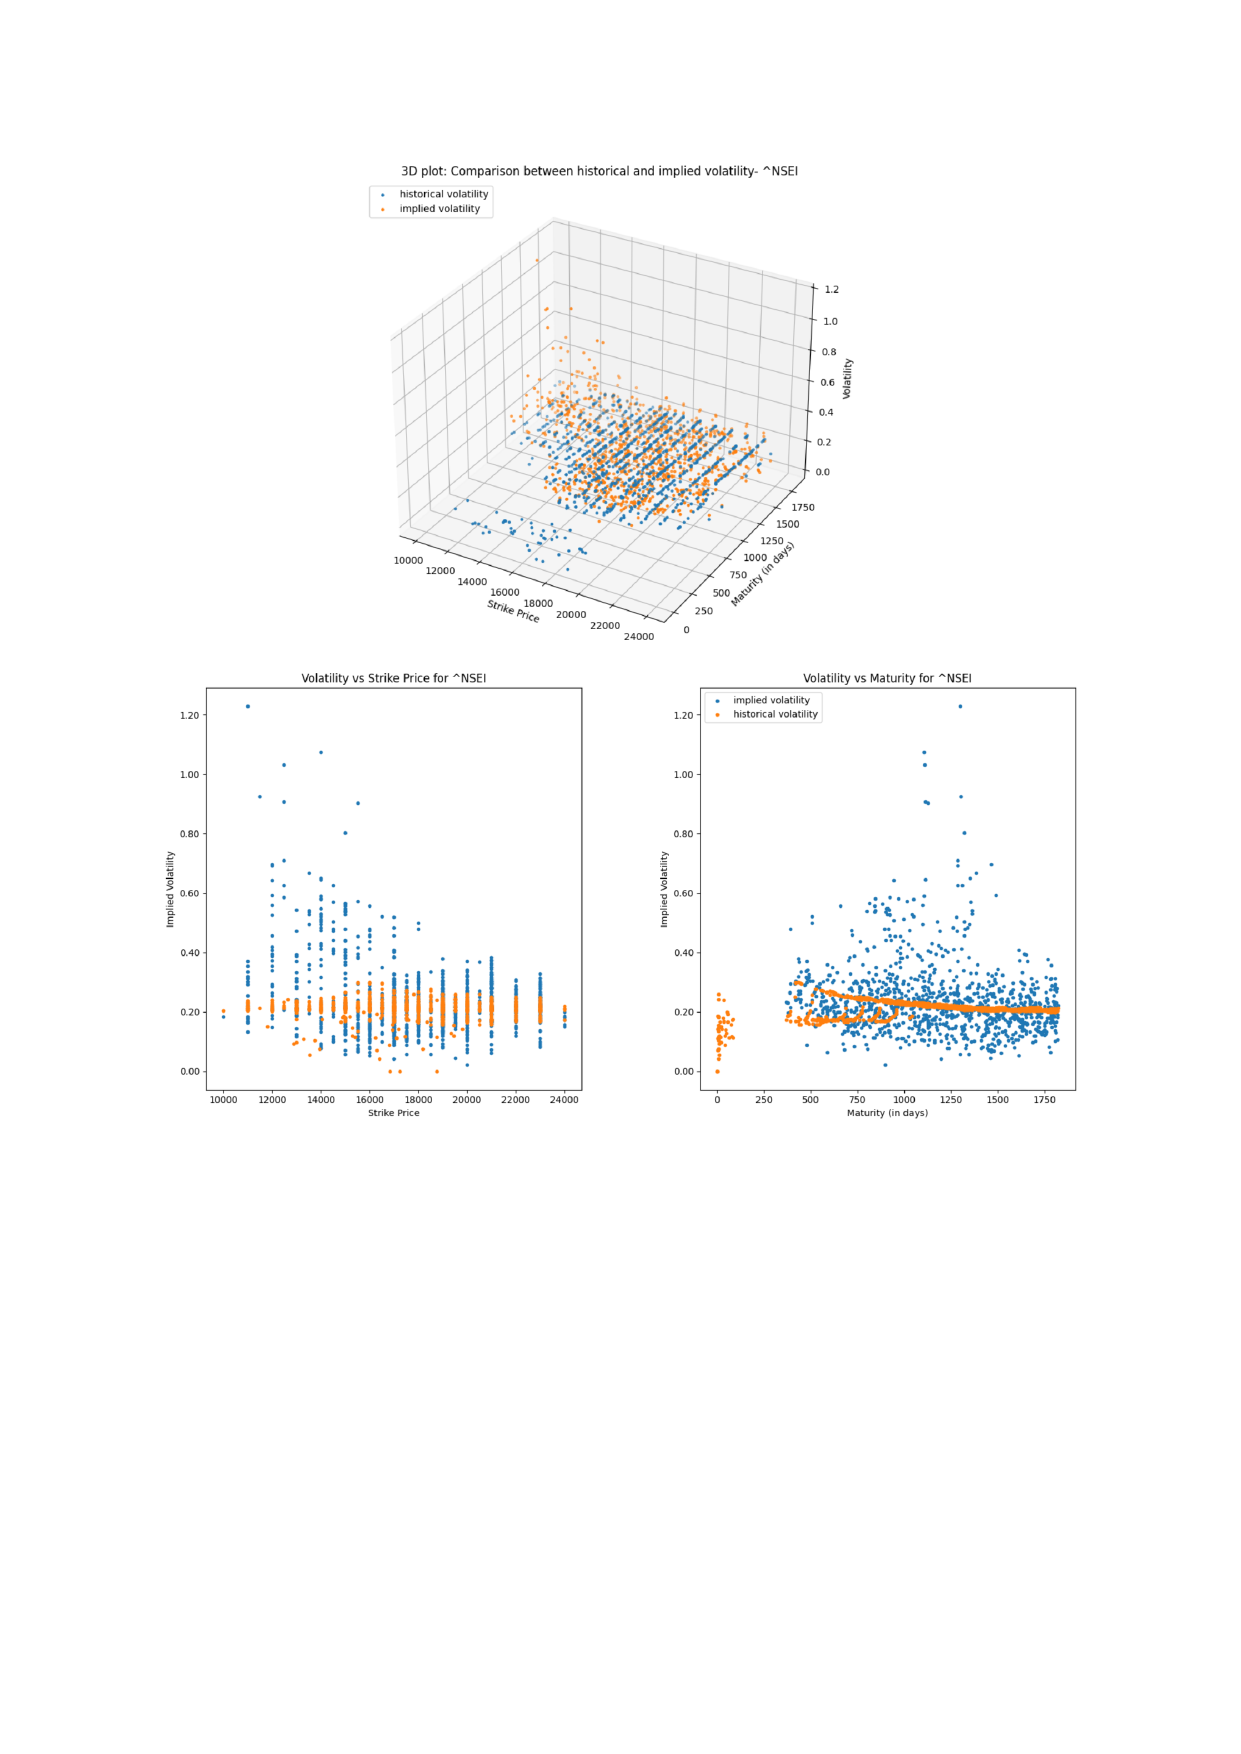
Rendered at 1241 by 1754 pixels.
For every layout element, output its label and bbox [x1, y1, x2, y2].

picture [150, 150, 1091, 1137]
